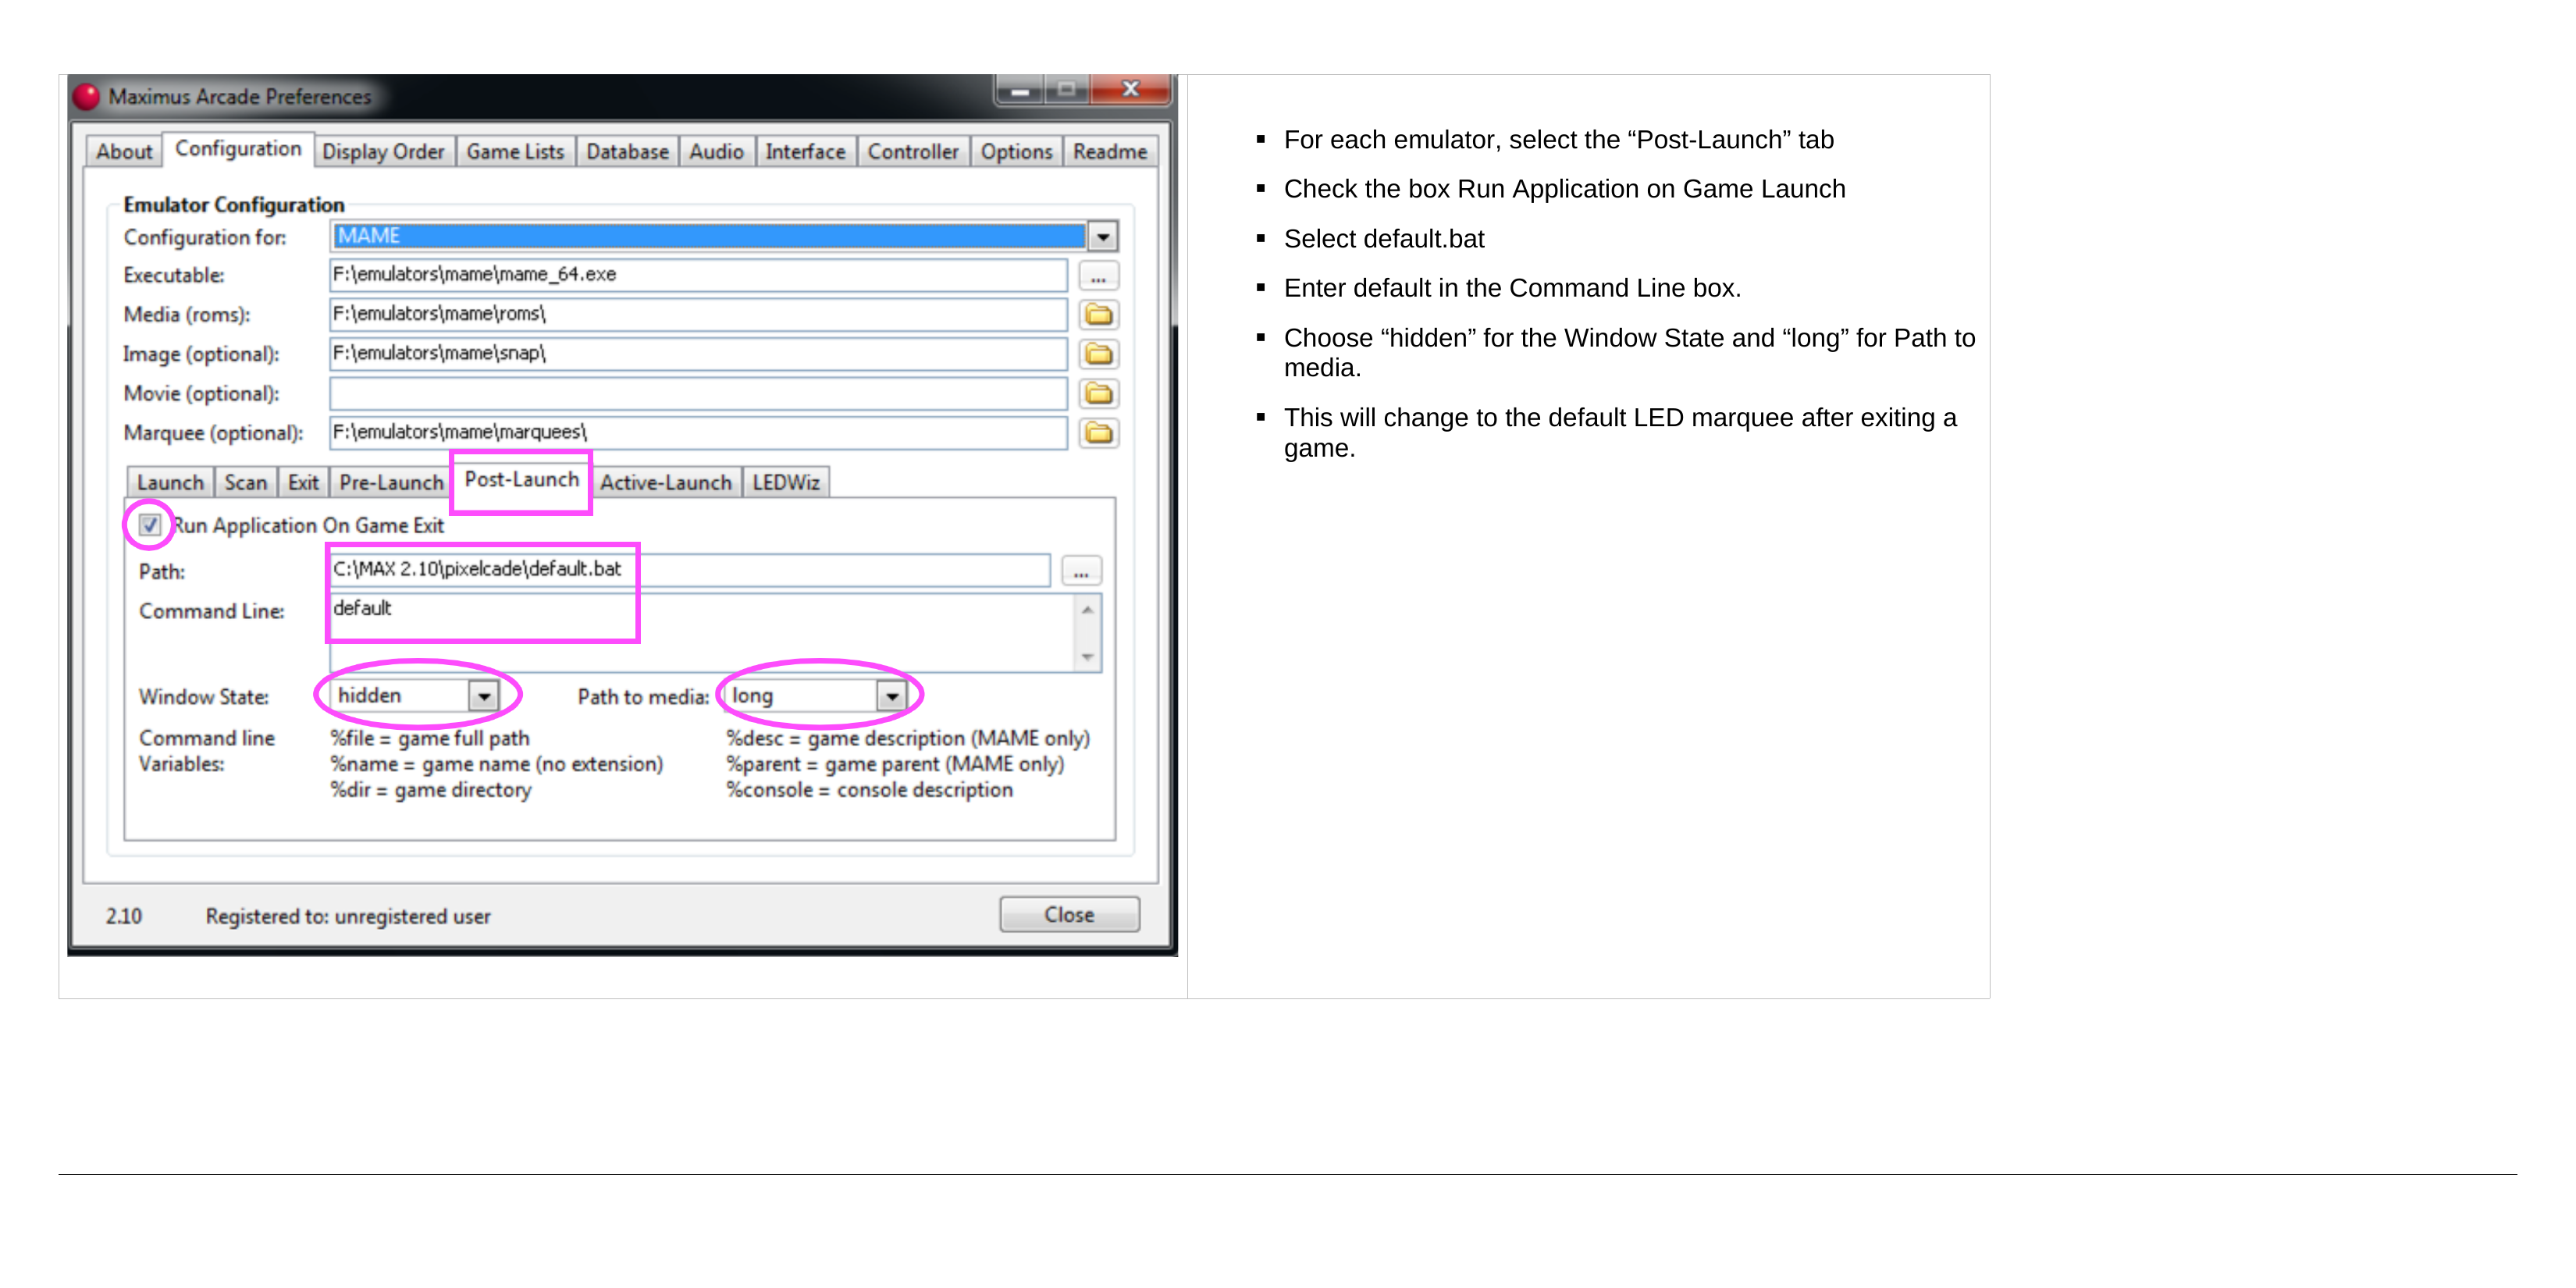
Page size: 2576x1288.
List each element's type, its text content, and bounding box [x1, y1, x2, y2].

table_cell [59, 75, 1187, 998]
picture [67, 74, 1179, 957]
table_cell For each emulator, select the “Post-Launch” tab Check the box Run Application on Game Launch Select default.bat Enter default in the Command Line box. Choose “hidden” for the Window State and “long” for Path to media. This will change to the default LED marquee after exiting a game. [1188, 75, 1990, 998]
